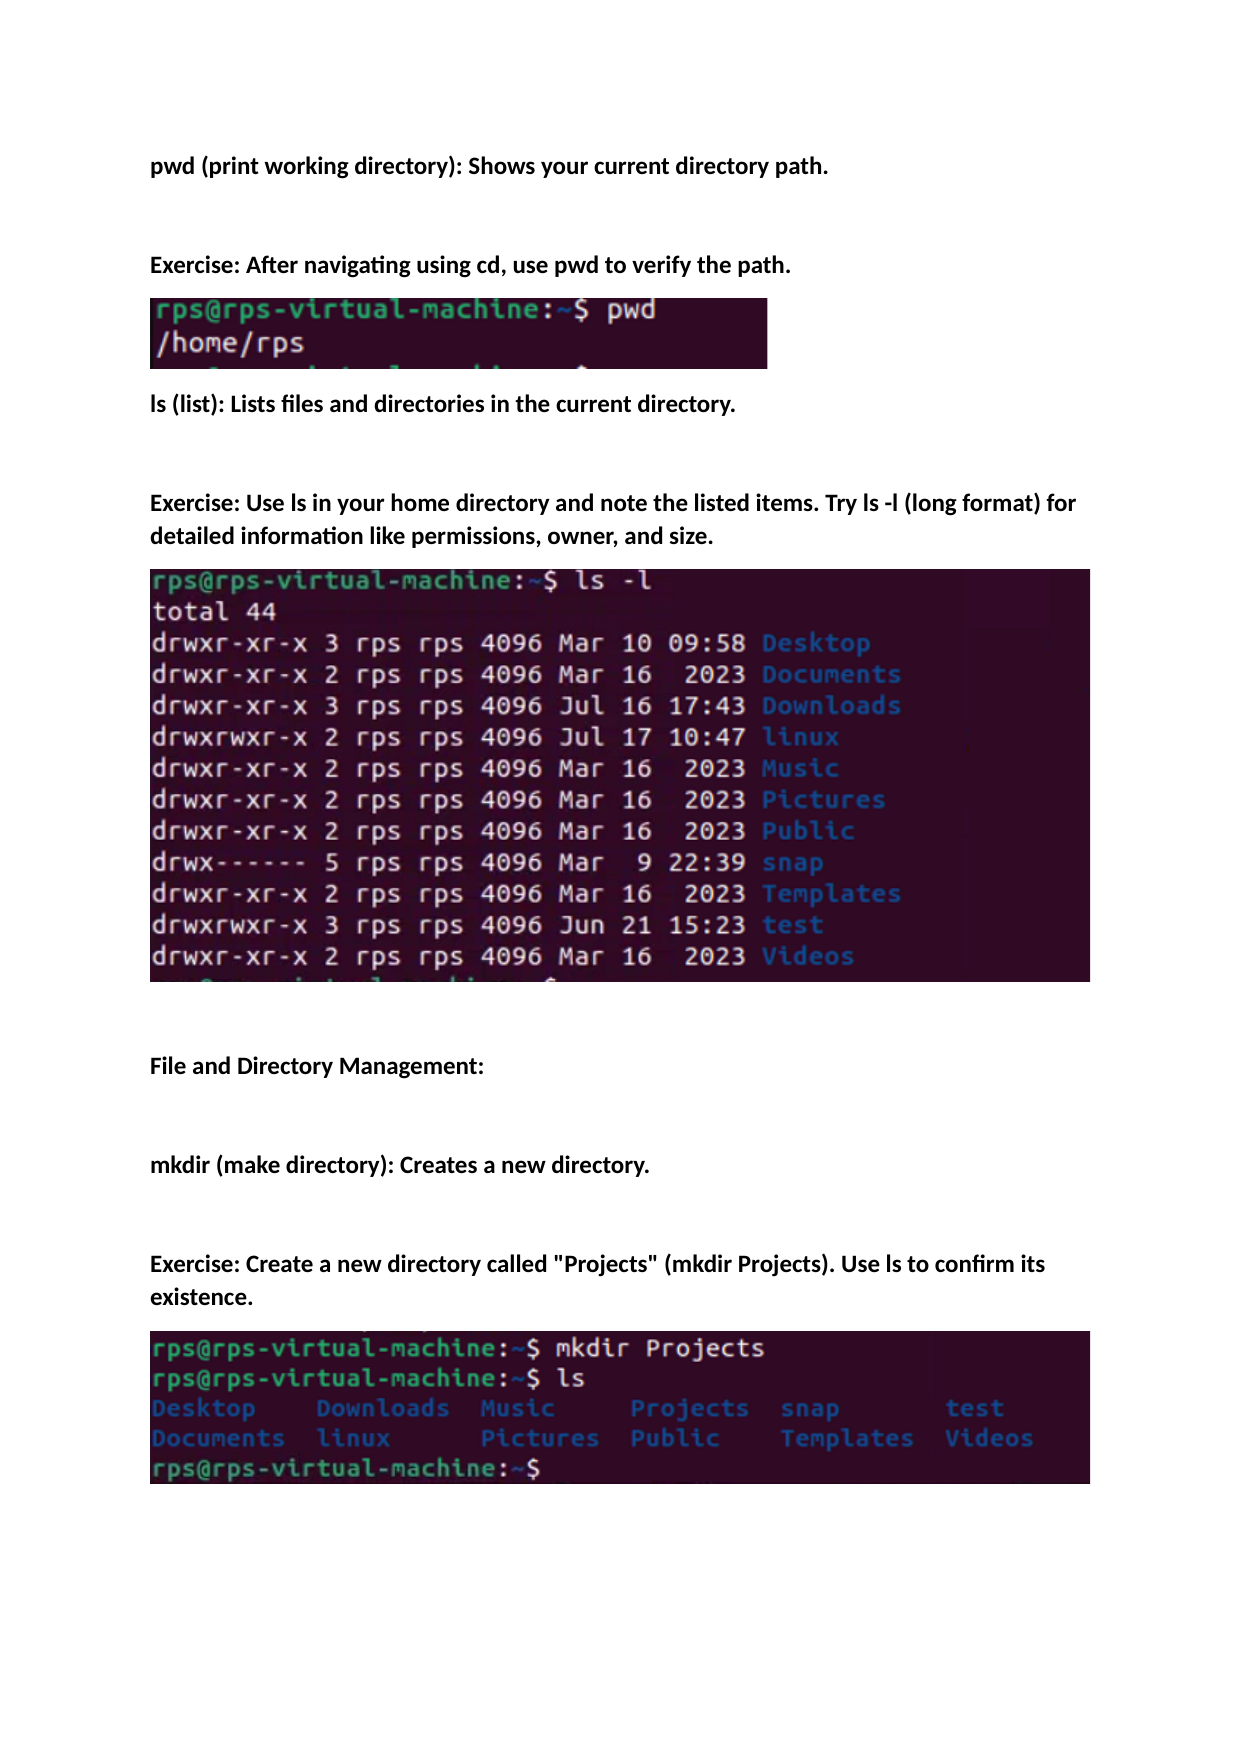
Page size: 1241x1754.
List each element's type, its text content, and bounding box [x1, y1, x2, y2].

text Exercise: Use ls in your home directory and note the listed items. Try ls -l (long format) for detailed information like permissions, owner, and size. [150, 487, 1090, 551]
picture [150, 569, 1091, 982]
text ls (list): Lists files and directories in the current directory. [150, 388, 1090, 418]
text pwd (print working directory): Shows your current directory path. [150, 150, 1090, 181]
text mkdir (make directory): Creates a new directory. [150, 1149, 1090, 1180]
text File and Directory Management: [150, 1050, 1090, 1081]
text Exercise: Create a new directory called "Projects" (mkdir Projects). Use ls to confirm its existence. [150, 1249, 1090, 1312]
text Exercise: After navigating using cd, use pwd to verify the path. [150, 249, 1090, 280]
picture [150, 1331, 1091, 1484]
picture [150, 298, 768, 369]
